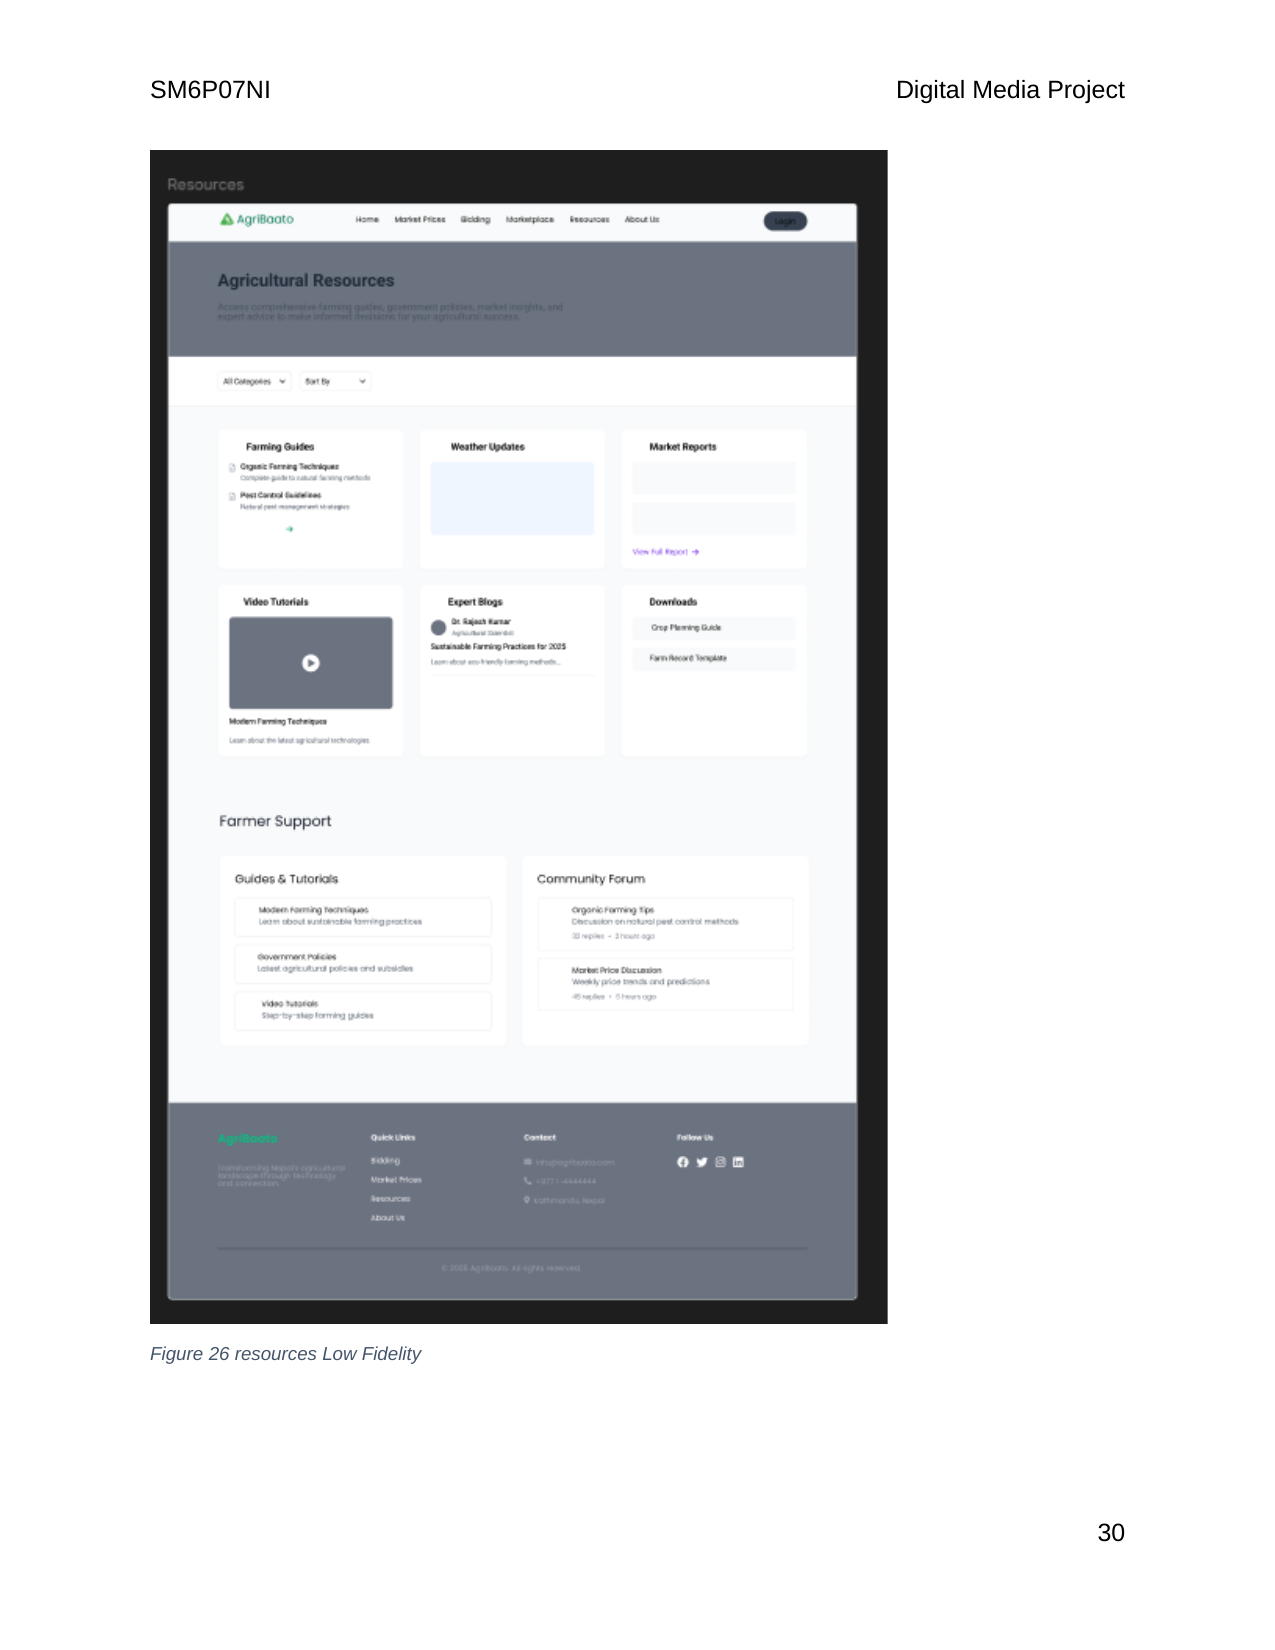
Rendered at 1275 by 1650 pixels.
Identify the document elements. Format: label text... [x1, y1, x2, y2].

text Figure 26 resources Low Fidelity [150, 1343, 1125, 1364]
picture [150, 150, 888, 1324]
